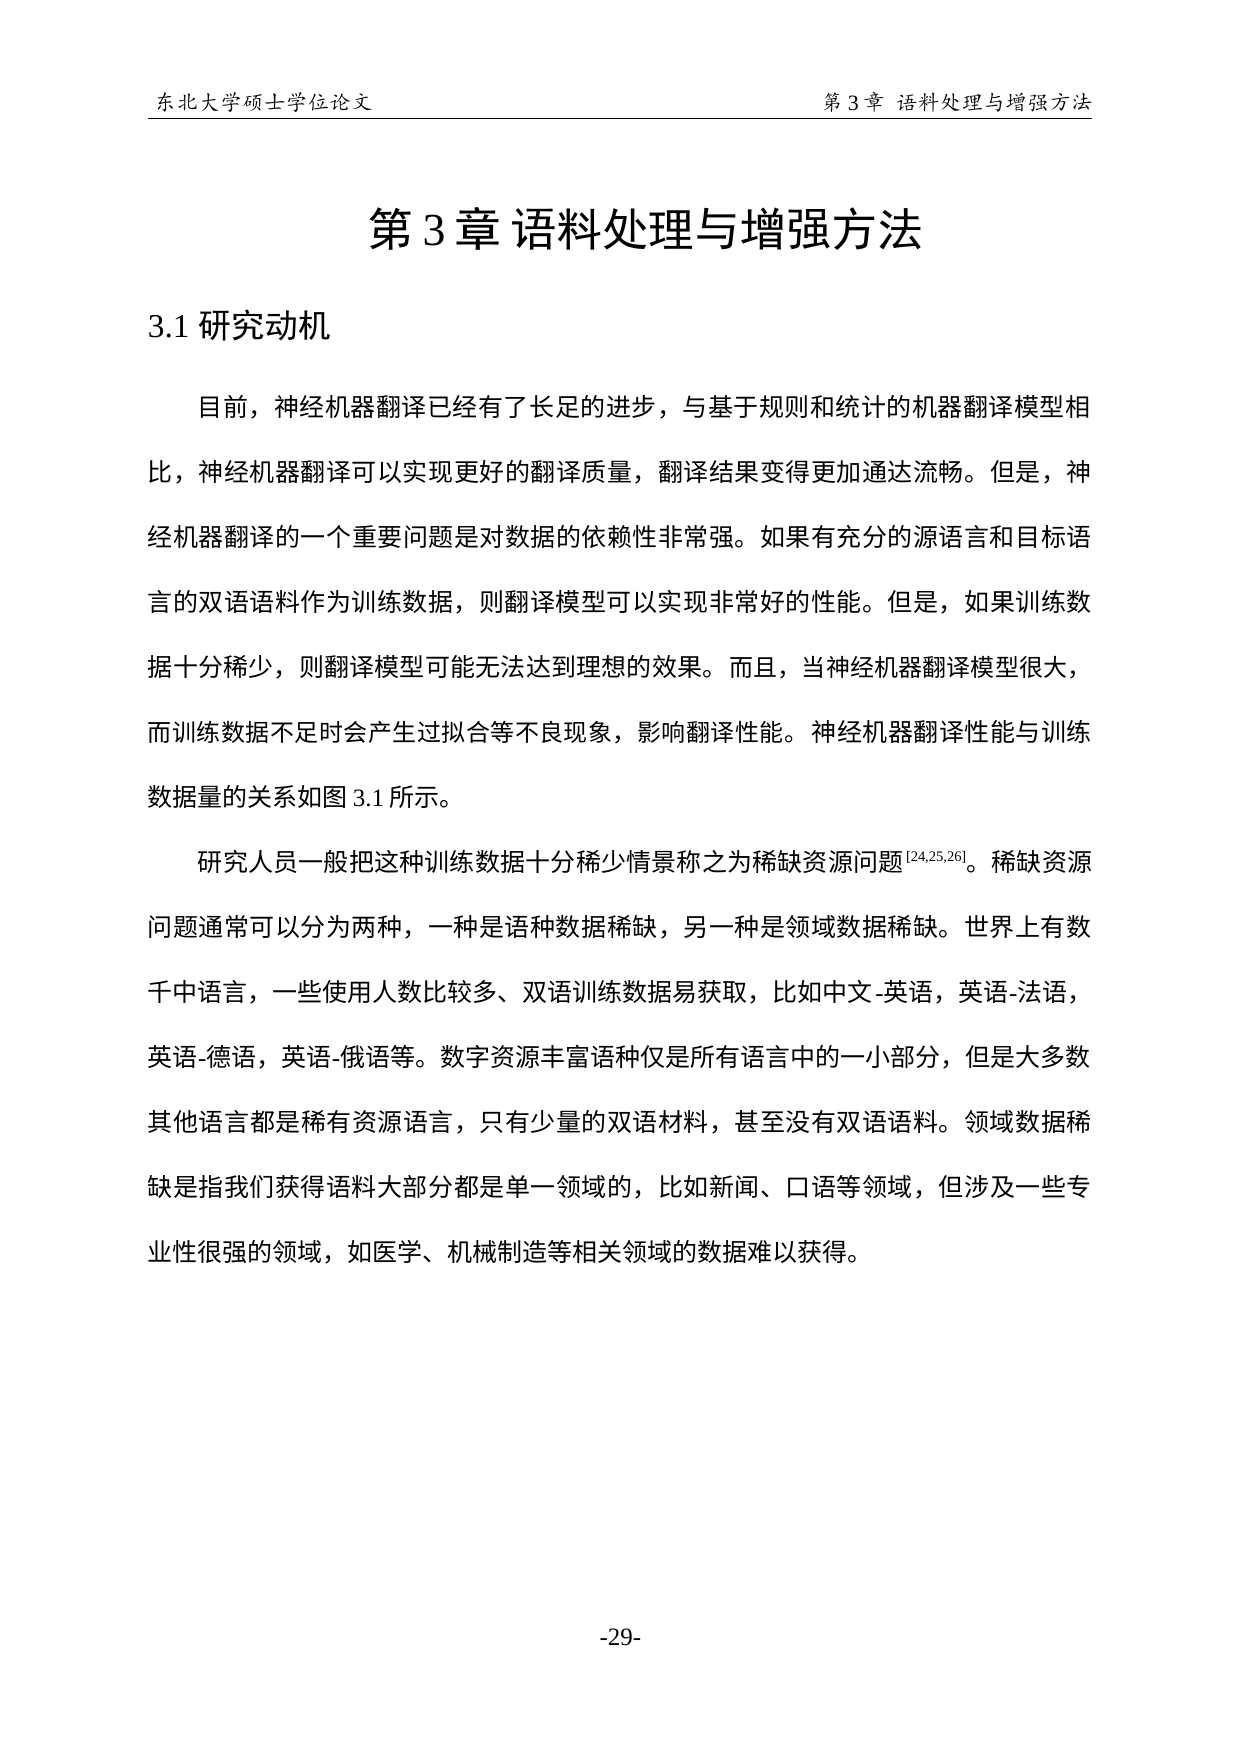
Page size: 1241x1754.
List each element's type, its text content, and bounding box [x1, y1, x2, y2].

text 研究人员一般把这种训练数据十分稀少情景称之为稀缺资源问题[24,25,26]。稀缺资源问题通常可以分为两种，一种是语种数据稀缺，另一种是领域数据稀缺。世界上有数千中语言，一些使用人数比较多、双语训练数据易获取，比如中文-英语，英语-法语，英语-德语，英语-俄语等。数字资源丰富语种仅是所有语言中的一小部分，但是大多数其他语言都是稀有资源语言，只有少量的双语材料，甚至没有双语语料。领域数据稀缺是指我们获得语料大部分都是单一领域的，比如新闻、口语等领域，但涉及一些专业性很强的领域，如医学、机械制造等相关领域的数据难以获得。 [148, 828, 1092, 1283]
text 目前，神经机器翻译已经有了长足的进步，与基于规则和统计的机器翻译模型相比，神经机器翻译可以实现更好的翻译质量，翻译结果变得更加通达流畅。但是，神经机器翻译的一个重要问题是对数据的依赖性非常强。如果有充分的源语言和目标语言的双语语料作为训练数据，则翻译模型可以实现非常好的性能。但是，如果训练数据十分稀少，则翻译模型可能无法达到理想的效果。而且，当神经机器翻译模型很大，而训练数据不足时会产生过拟合等不良现象，影响翻译性能。神经机器翻译性能与训练数据量的关系如图3.1所示。 [148, 373, 1092, 828]
text 第3章 语料处理与增强方法 [154, 194, 1092, 259]
text 3.1 研究动机 [148, 292, 1092, 357]
